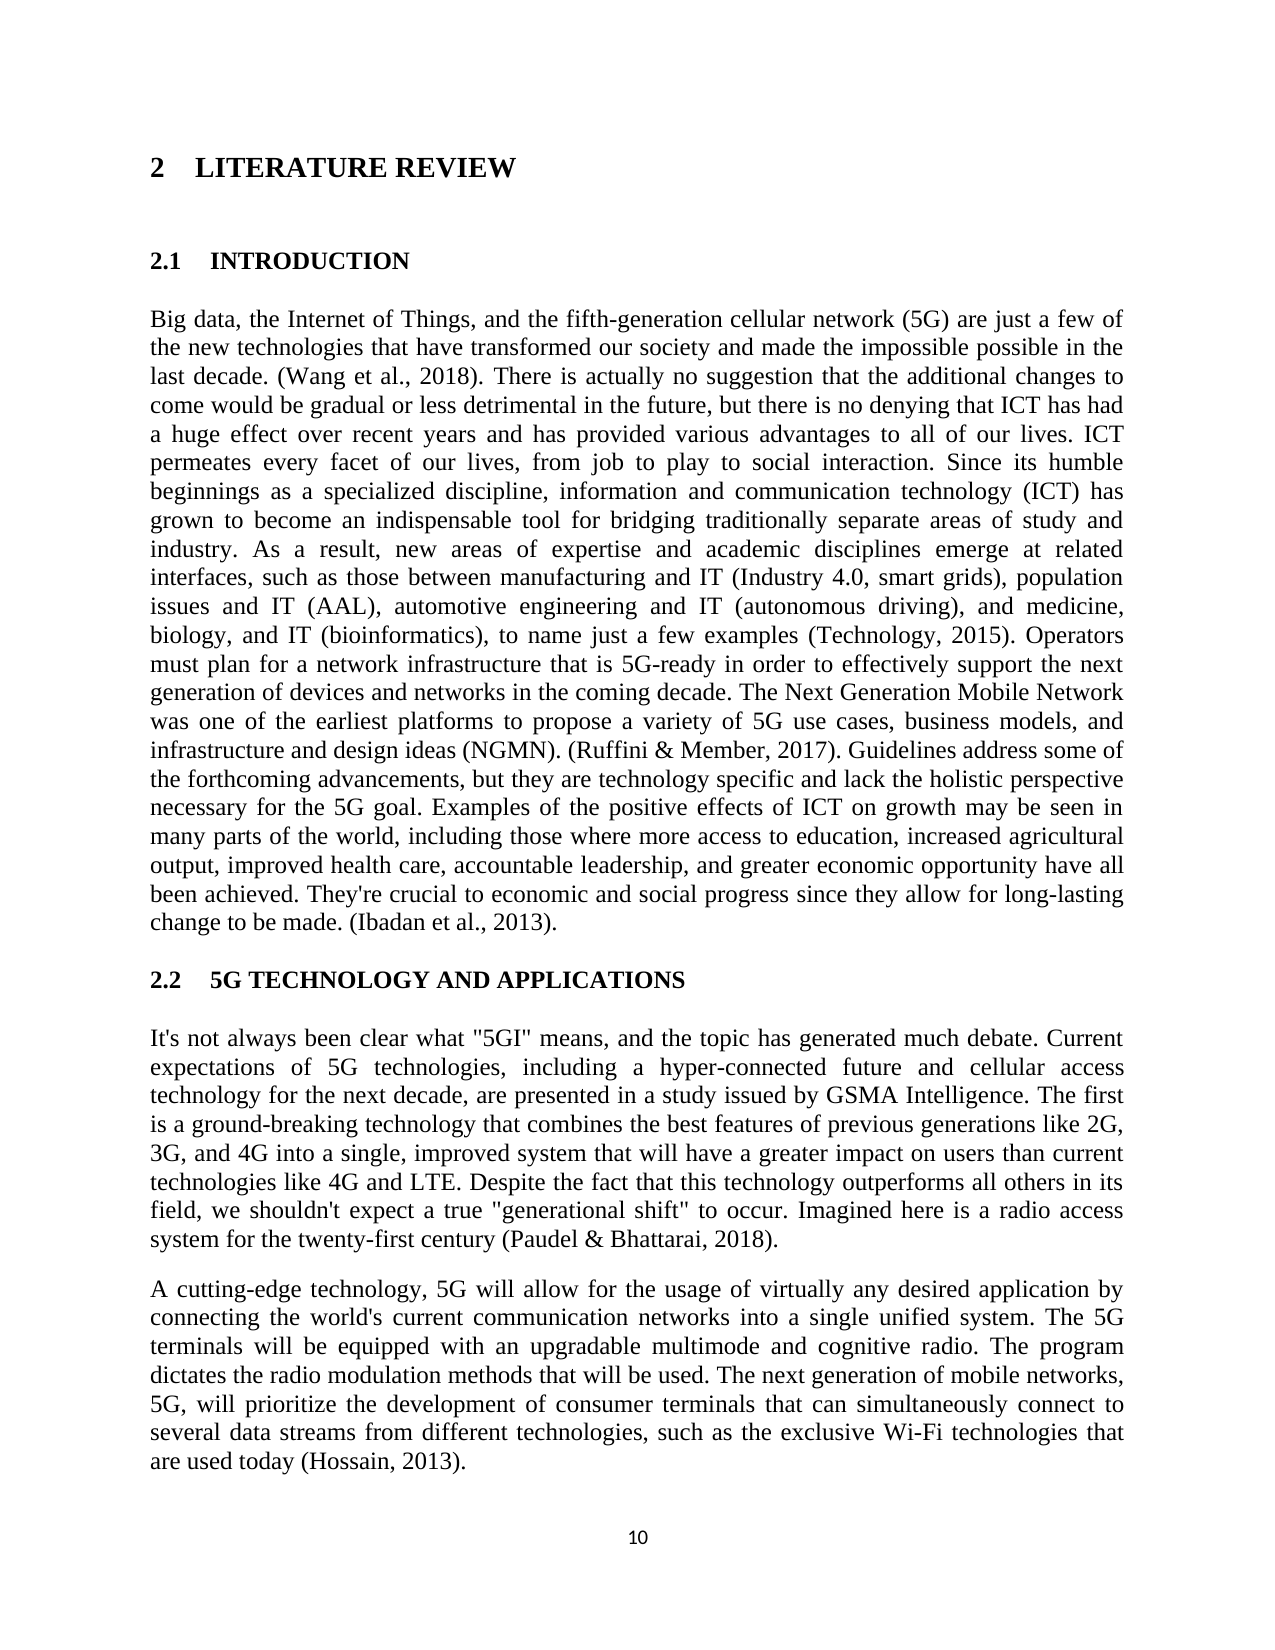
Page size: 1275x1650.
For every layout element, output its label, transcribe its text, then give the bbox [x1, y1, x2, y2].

text It's not always been clear what "5GI" means, and the topic has generated much debate. Current expectations of 5G technologies, including a hyper-connected future and cellular access technology for the next decade, are presented in a study issued by GSMA Intelligence. The first is a ground-breaking technology that combines the best features of previous generations like 2G, 3G, and 4G into a single, improved system that will have a greater impact on users than current technologies like 4G and LTE. Despite the fact that this technology outperforms all others in its field, we shouldn't expect a true "generational shift" to occur. Imagined here is a radio access system for the twenty-first century (Paudel & Bhattarai, 2018). [150, 1023, 1125, 1253]
subtitle INTRODUCTION [150, 246, 1125, 275]
subtitle 5G TECHNOLOGY AND APPLICATIONS [150, 965, 1125, 994]
text Big data, the Internet of Things, and the fifth-generation cellular network (5G) are just a few of the new technologies that have transformed our society and made the impossible possible in the last decade. (Wang et al., 2018). There is actually no suggestion that the additional changes to come would be gradual or less detrimental in the future, but there is no denying that ICT has had a huge effect over recent years and has provided various advantages to all of our lives. ICT permeates every facet of our lives, from job to play to social interaction. Since its humble beginnings as a specialized discipline, information and communication technology (ICT) has grown to become an indispensable tool for bridging traditionally separate areas of study and industry. As a result, new areas of expertise and academic disciplines emerge at related interfaces, such as those between manufacturing and IT (Industry 4.0, smart grids), population issues and IT (AAL), automotive engineering and IT (autonomous driving), and medicine, biology, and IT (bioinformatics), to name just a few examples (Technology, 2015). Operators must plan for a network infrastructure that is 5G-ready in order to effectively support the next generation of devices and networks in the coming decade. The Next Generation Mobile Network was one of the earliest platforms to propose a variety of 5G use cases, business models, and infrastructure and design ideas (NGMN). (Ruffini & Member, 2017). Guidelines address some of the forthcoming advancements, but they are technology specific and lack the holistic perspective necessary for the 5G goal. Examples of the positive effects of ICT on growth may be seen in many parts of the world, including those where more access to education, increased agricultural output, improved health care, accountable leadership, and greater economic opportunity have all been achieved. They're crucial to economic and social progress since they allow for long-lasting change to be made. (Ibadan et al., 2013). [150, 304, 1125, 936]
text A cutting-edge technology, 5G will allow for the usage of virtually any desired application by connecting the world's current communication networks into a single unified system. The 5G terminals will be equipped with an upgradable multimode and cognitive radio. The program dictates the radio modulation methods that will be used. The next generation of mobile networks, 5G, will prioritize the development of consumer terminals that can simultaneously connect to several data streams from different technologies, such as the exclusive Wi-Fi technologies that are used today (Hossain, 2013). [150, 1274, 1125, 1475]
subtitle LITERATURE REVIEW [150, 150, 1125, 183]
